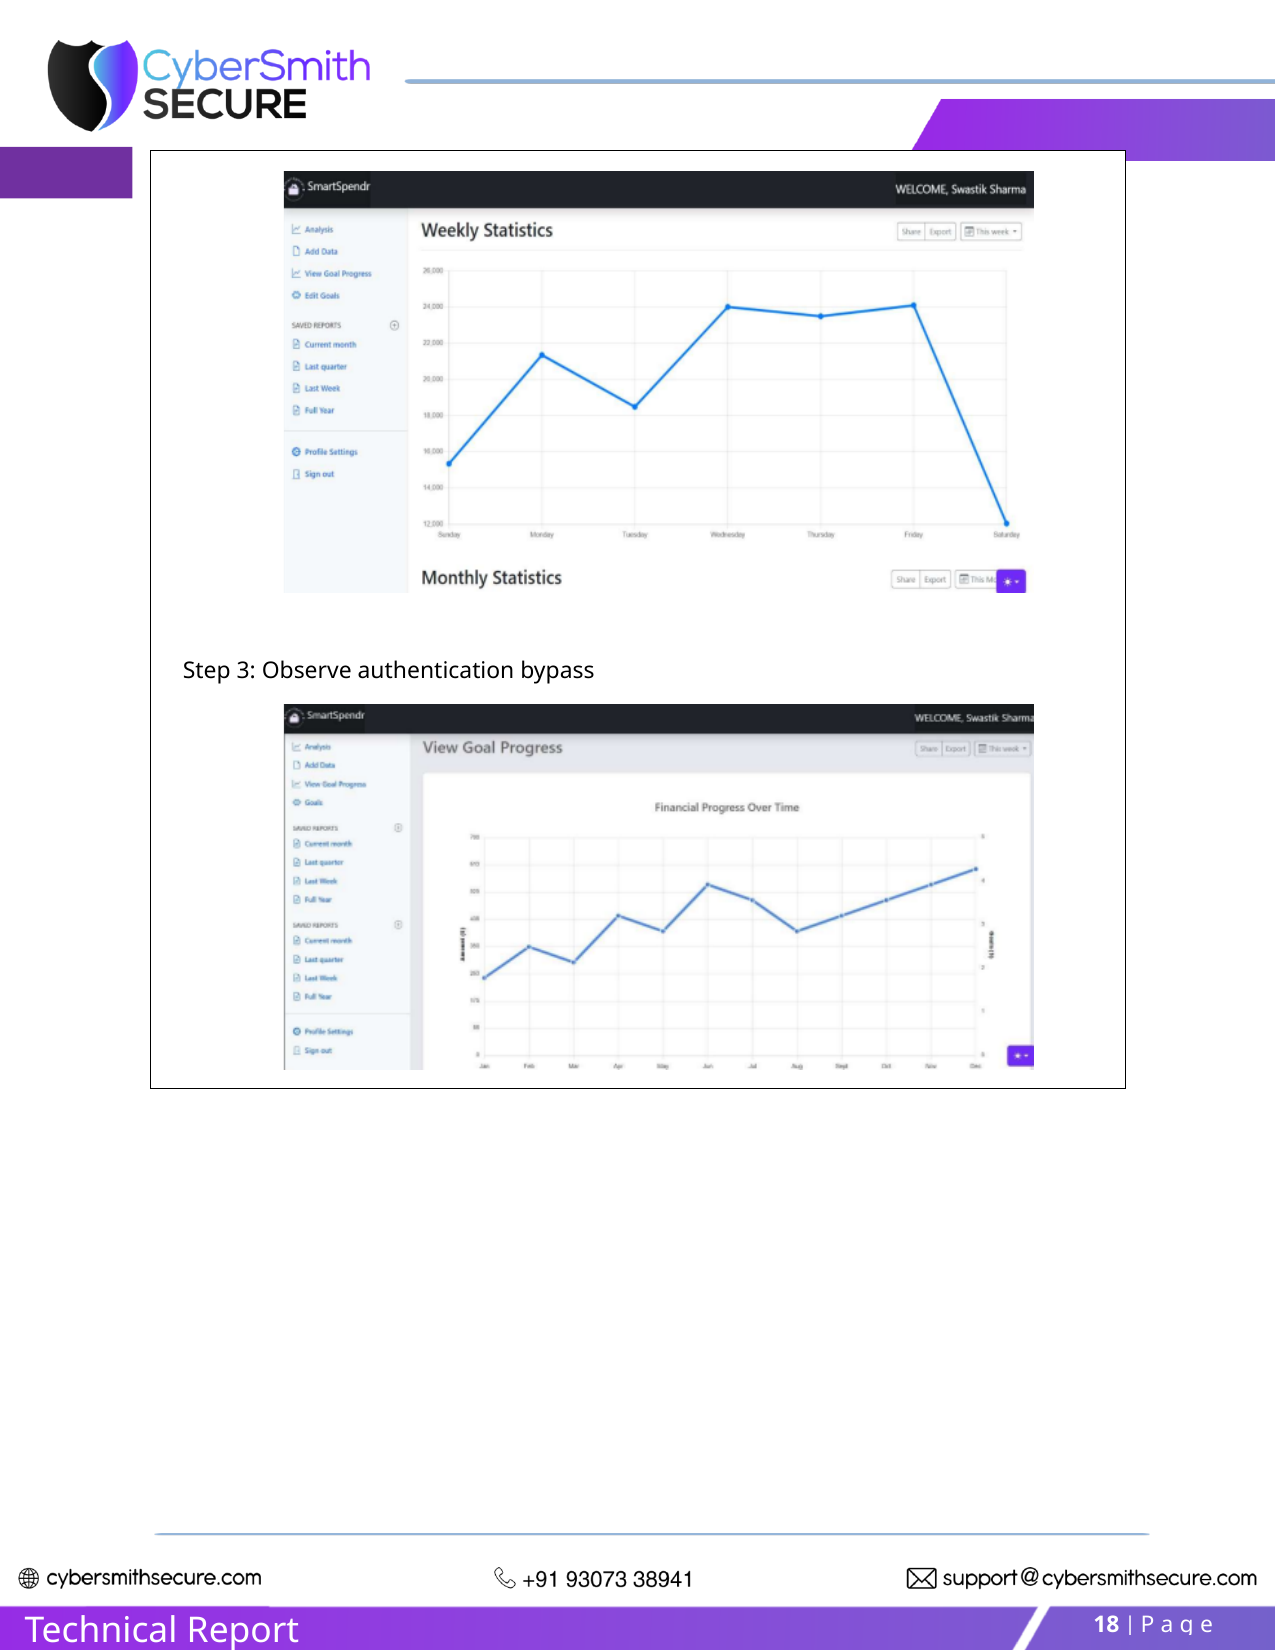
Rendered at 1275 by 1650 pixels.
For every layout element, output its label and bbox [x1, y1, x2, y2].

table_cell [151, 151, 1125, 1088]
picture [283, 704, 1034, 1070]
picture [0, 1533, 1275, 1650]
picture [283, 171, 1034, 593]
picture [234, 1625, 245, 1640]
picture [47, 40, 1275, 161]
